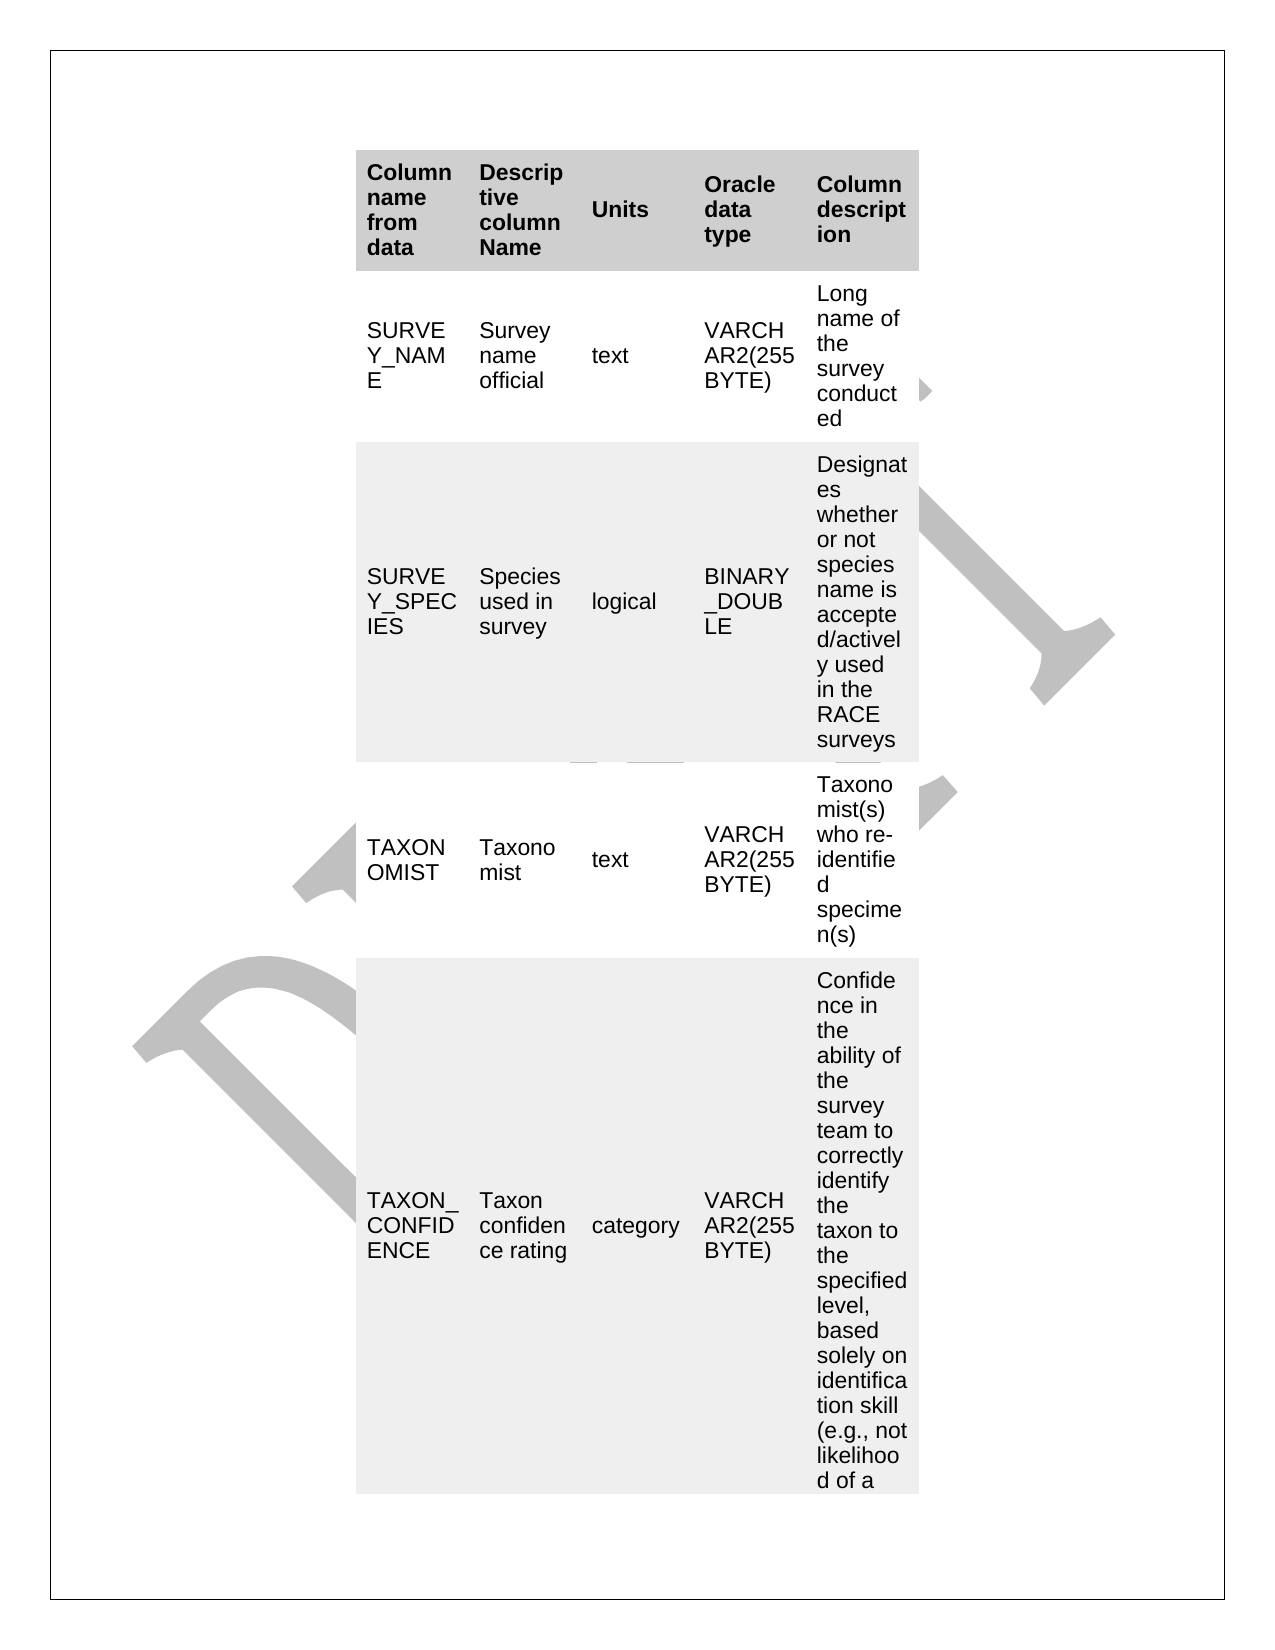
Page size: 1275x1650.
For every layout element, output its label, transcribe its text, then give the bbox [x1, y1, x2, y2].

table_header Oracle data type [694, 150, 806, 271]
table_header Descriptive column Name [469, 150, 581, 271]
table_header Units [581, 150, 694, 271]
table_header Column description [806, 150, 919, 271]
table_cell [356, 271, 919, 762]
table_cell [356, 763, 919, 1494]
table_header Column name from data [356, 150, 469, 271]
